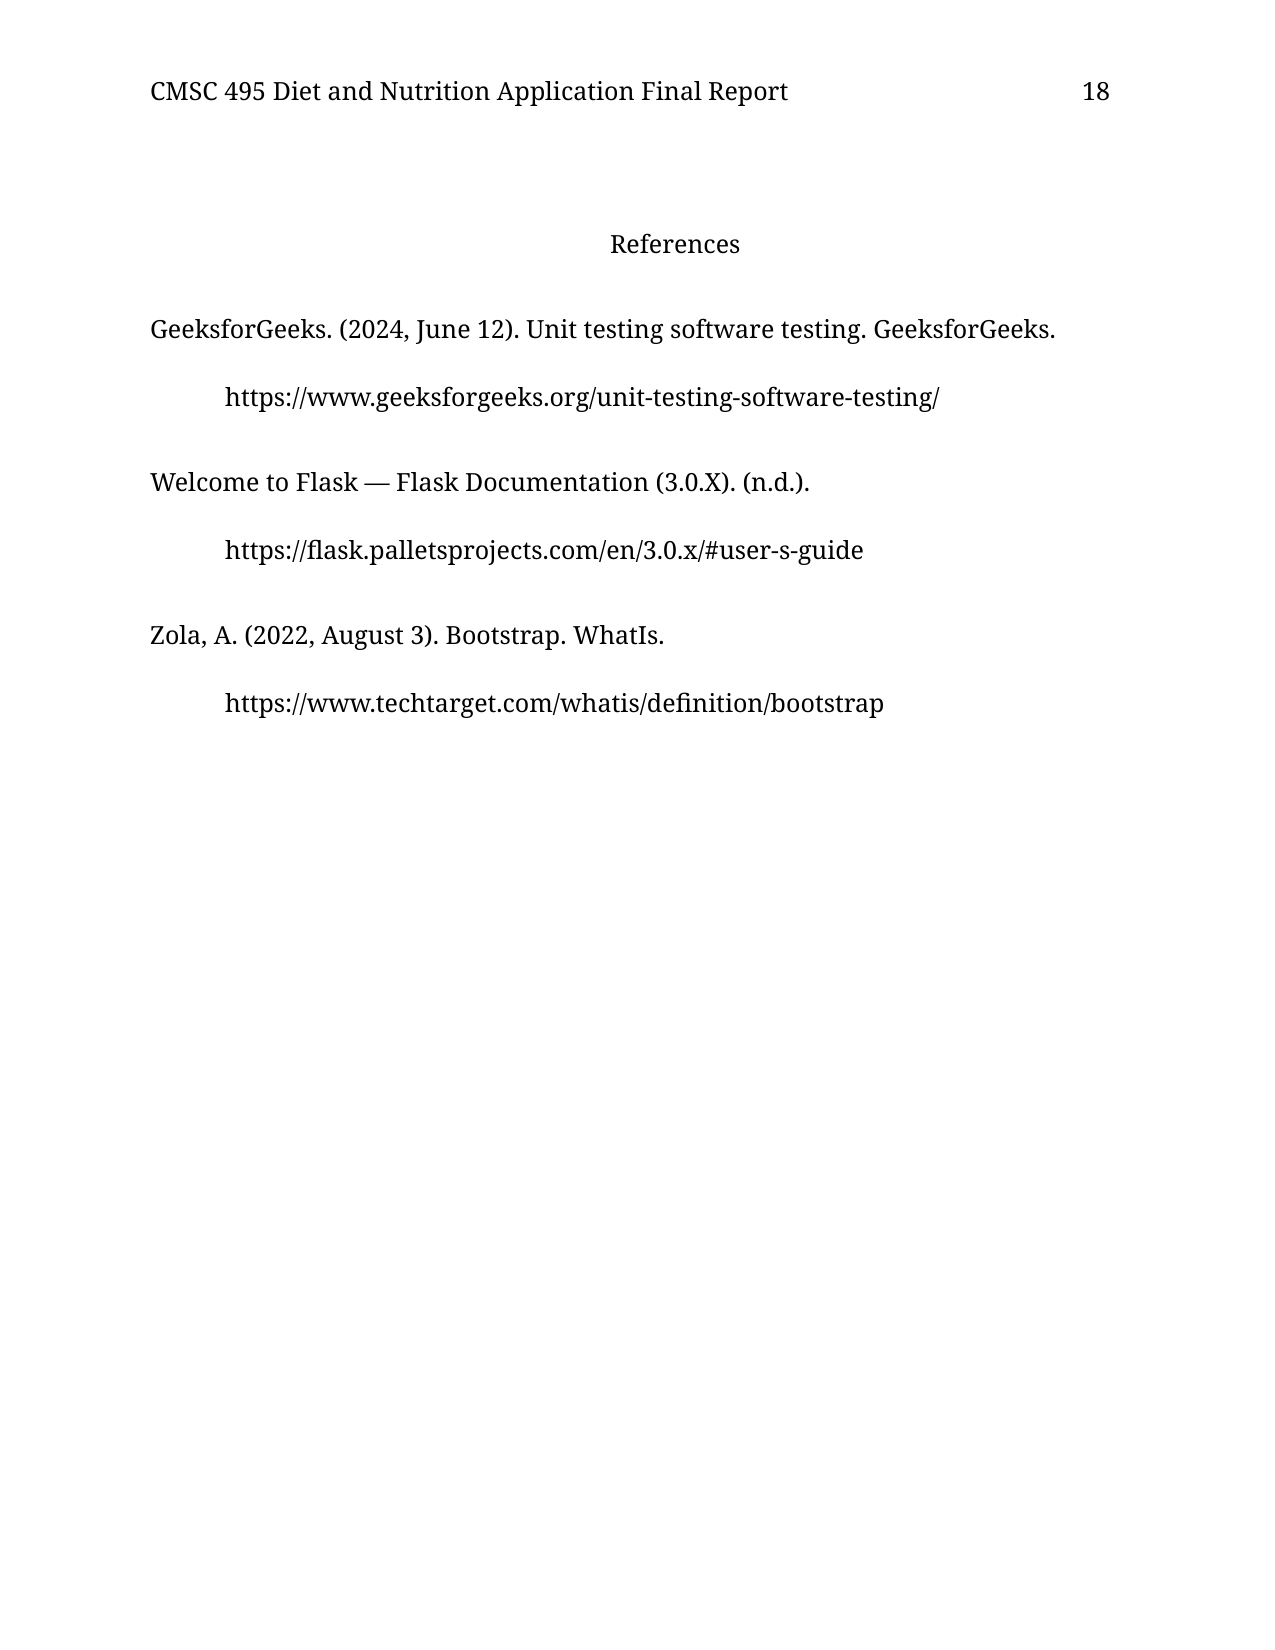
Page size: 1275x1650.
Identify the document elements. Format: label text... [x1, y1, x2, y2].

text Welcome to Flask — Flask Documentation (3.0.X). (n.d.). https://flask.palletsprojects.com/en/3.0.x/#user-s-guide [150, 464, 1125, 567]
text References [150, 227, 1125, 261]
text GeeksforGeeks. (2024, June 12). Unit testing software testing. GeeksforGeeks. https://www.geeksforgeeks.org/unit-testing-software-testing/ [150, 311, 1125, 414]
text Zola, A. (2022, August 3). Bootstrap. WhatIs. https://www.techtarget.com/whatis/definition/bootstrap [150, 617, 1125, 719]
